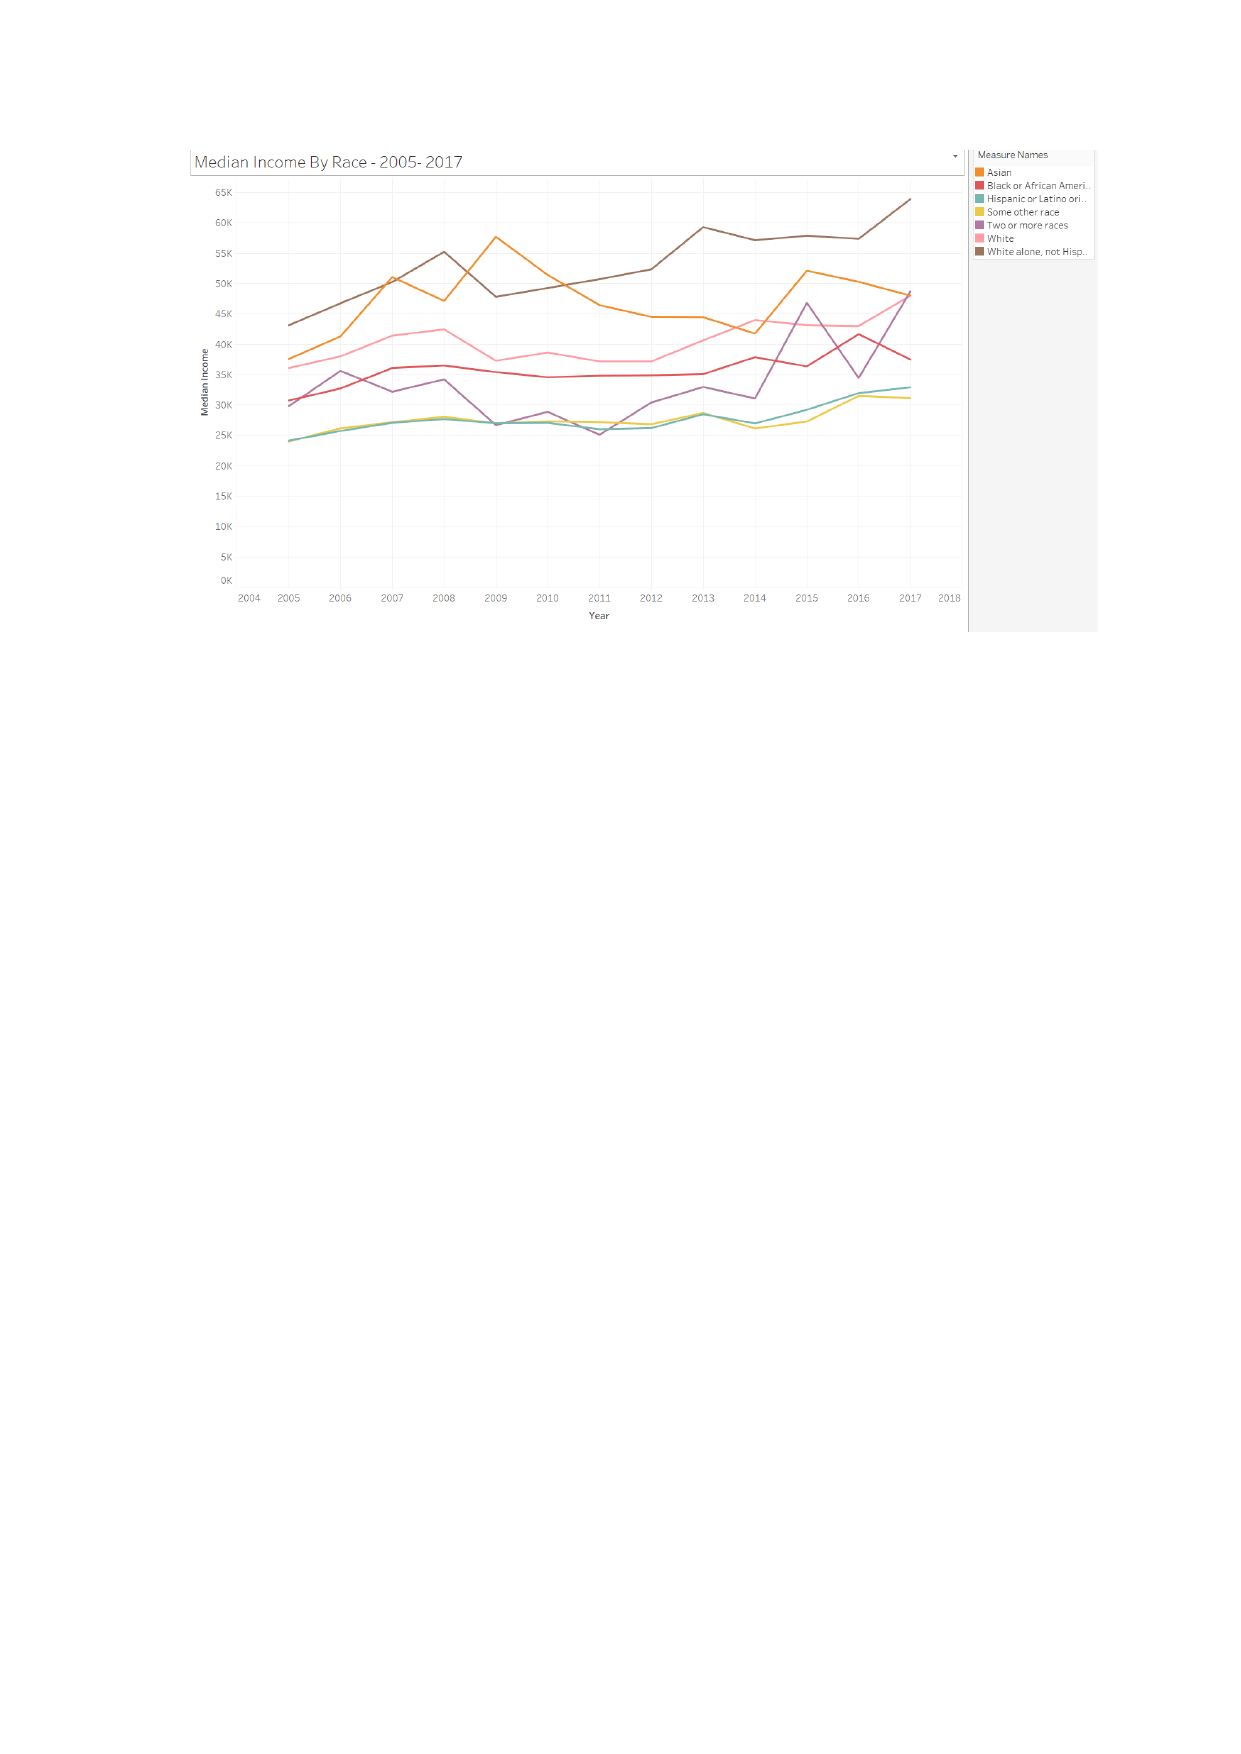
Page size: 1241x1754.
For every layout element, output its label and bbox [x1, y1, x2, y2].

picture [187, 150, 1098, 632]
